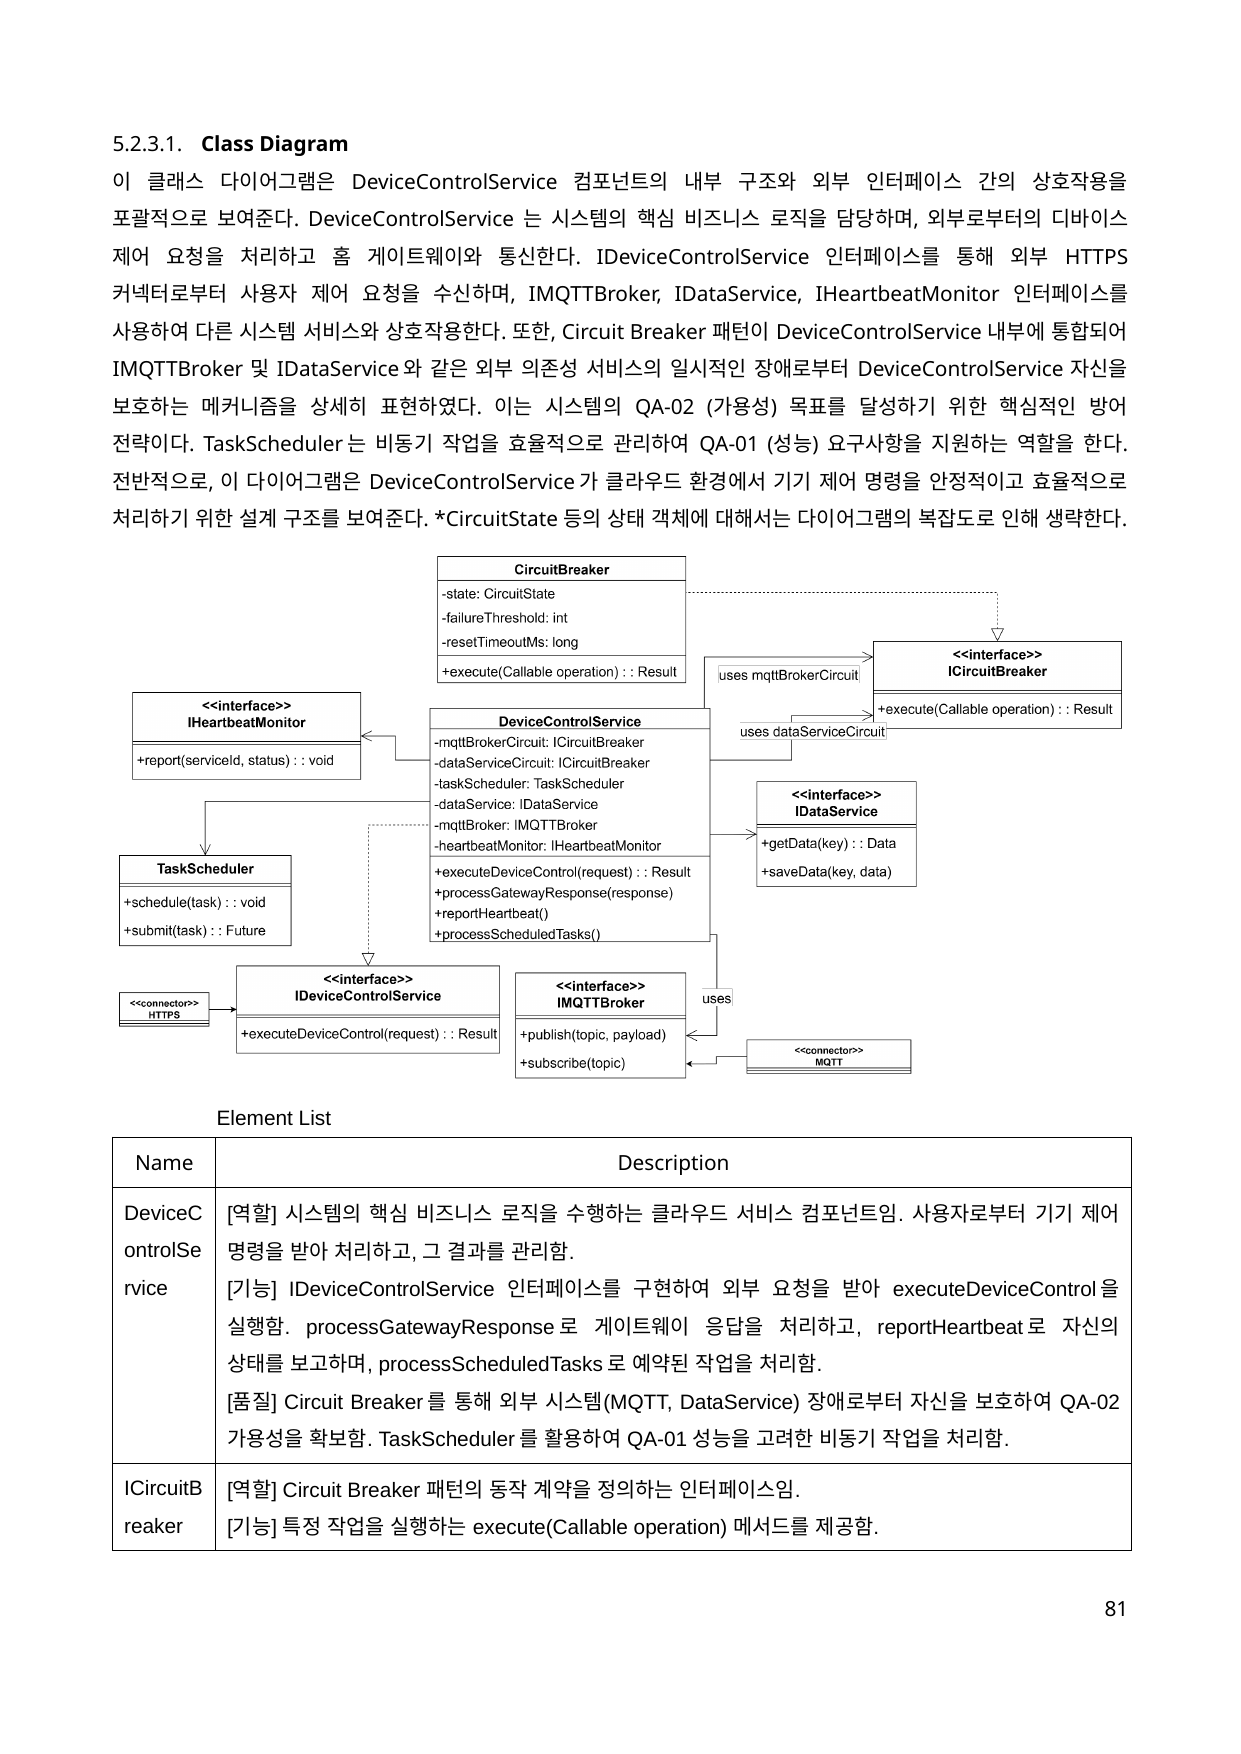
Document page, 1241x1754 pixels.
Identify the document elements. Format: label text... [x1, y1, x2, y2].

table_cell ICircuitBreaker [113, 1464, 215, 1550]
table_header Description [216, 1138, 1131, 1187]
text 이 클래스 다이어그램은 DeviceControlService 컴포넌트의 내부 구조와 외부 인터페이스 간의 상호작용을 포괄적으로 보여준다. DeviceControlService 는 시스템의 핵심 비즈니스 로직을 담당하며, 외부로부터의 디바이스 제어 요청을 처리하고 홈 게이트웨이와 통신한다. IDeviceControlService 인터페이스를 통해 외부 HTTPS 커넥터로부터 사용자 제어 요청을 수신하며, IMQTTBroker, IDataService, IHeartbeatMonitor 인터페이스를 사용하여 다른 시스템 서비스와 상호작용한다. 또한, Circuit Breaker 패턴이 DeviceControlService 내부에 통합되어 IMQTTBroker 및 IDataService와 같은 외부 의존성 서비스의 일시적인 장애로부터 DeviceControlService 자신을 보호하는 메커니즘을 상세히 표현하였다. 이는 시스템의 QA-02 (가용성) 목표를 달성하기 위한 핵심적인 방어 전략이다. TaskScheduler는 비동기 작업을 효율적으로 관리하여 QA-01 (성능) 요구사항을 지원하는 역할을 한다. 전반적으로, 이 다이어그램은 DeviceControlService가 클라우드 환경에서 기기 제어 명령을 안정적이고 효율적으로 처리하기 위한 설계 구조를 보여준다. *CircuitState 등의 상태 객체에 대해서는 다이어그램의 복잡도로 인해 생략한다. [112, 162, 1128, 537]
picture [112, 549, 1129, 1087]
table_cell [역할] 시스템의 핵심 비즈니스 로직을 수행하는 클라우드 서비스 컴포넌트임. 사용자로부터 기기 제어 명령을 받아 처리하고, 그 결과를 관리함. [기능] IDeviceControlService 인터페이스를 구현하여 외부 요청을 받아 executeDeviceControl을 실행함. processGatewayResponse로 게이트웨이 응답을 처리하고, reportHeartbeat로 자신의 상태를 보고하며, processScheduledTasks로 예약된 작업을 처리함. [품질] Circuit Breaker를 통해 외부 시스템(MQTT, DataService) 장애로부터 자신을 보호하여 QA-02 가용성을 확보함. TaskScheduler를 활용하여 QA-01 성능을 고려한 비동기 작업을 처리함. [216, 1188, 1131, 1462]
subtitle Element List [216, 1099, 1128, 1137]
table_header Name [113, 1138, 215, 1187]
table_cell DeviceControlService [113, 1188, 215, 1462]
subtitle Class Diagram [112, 124, 1128, 162]
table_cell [216, 1464, 1131, 1550]
